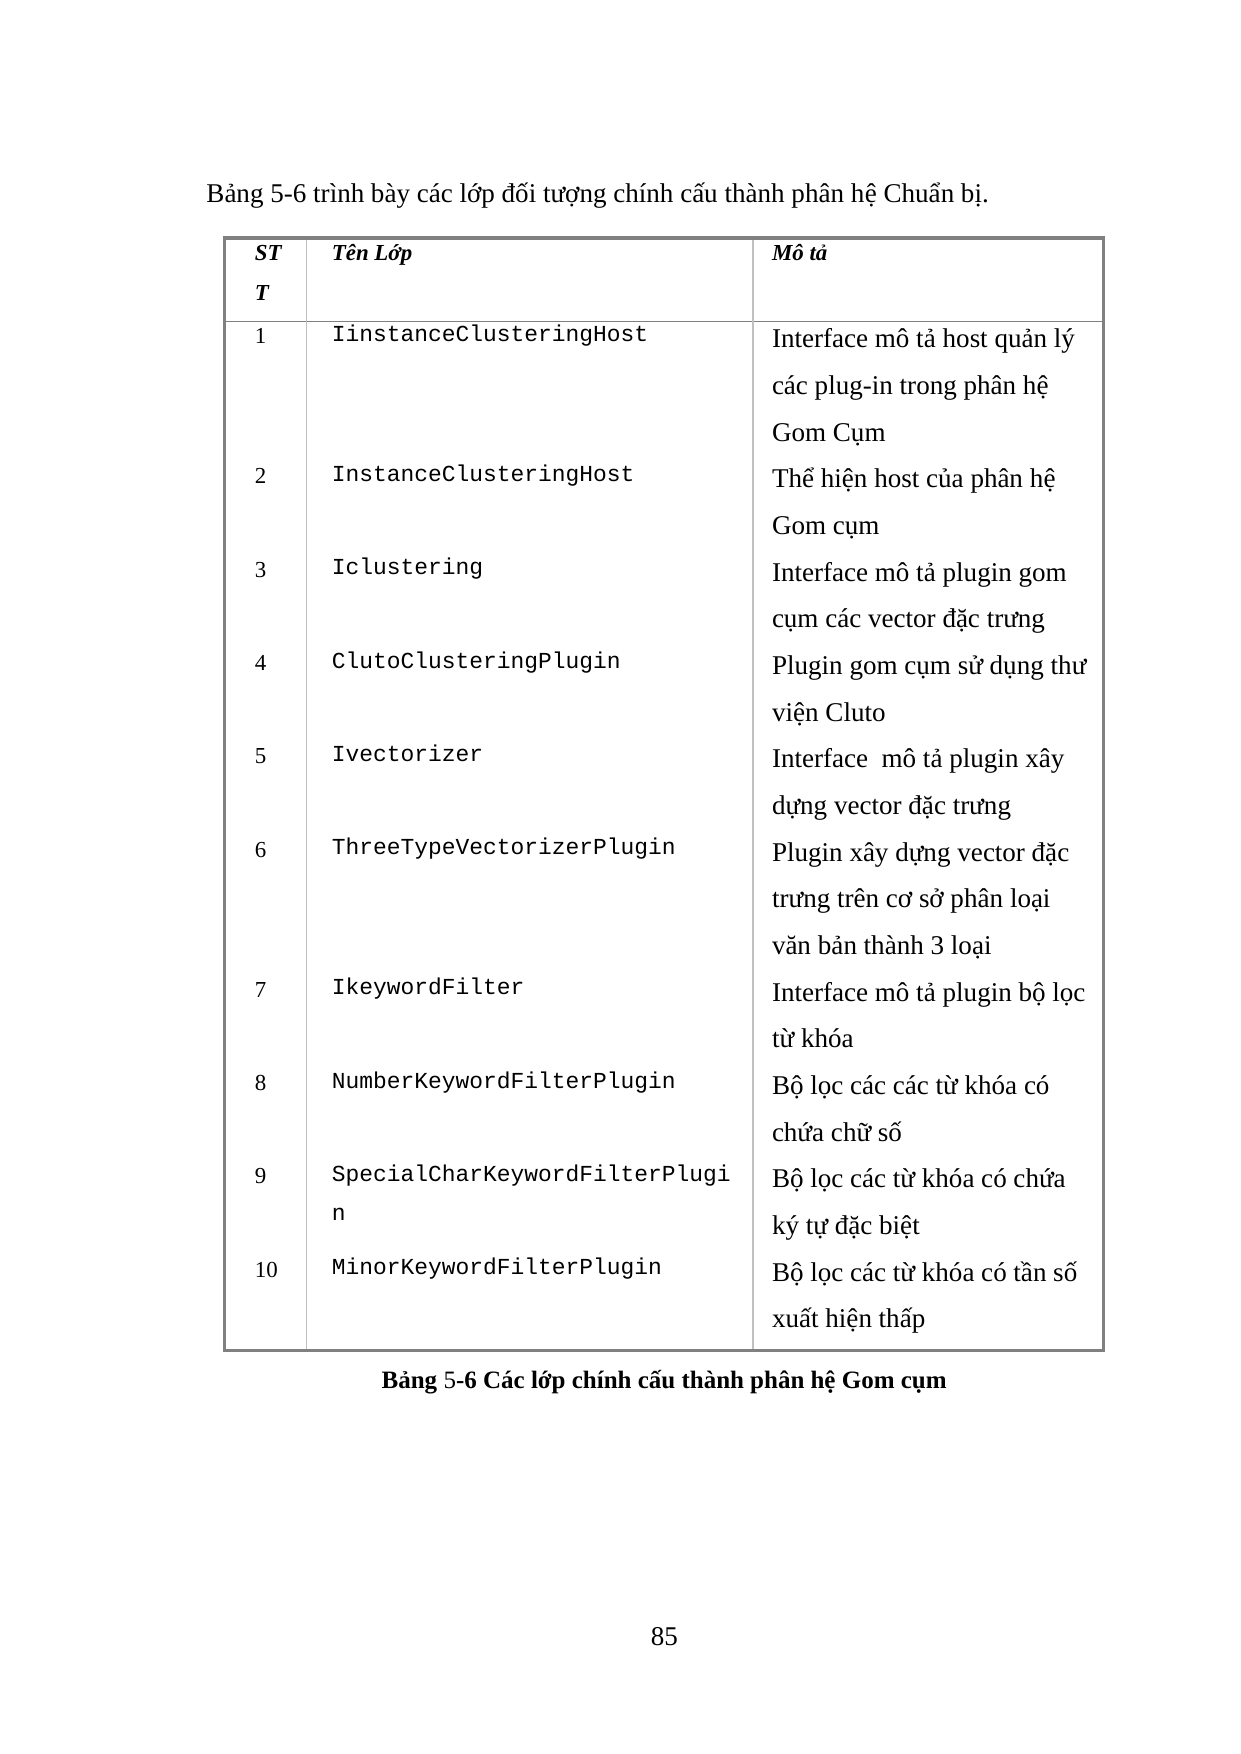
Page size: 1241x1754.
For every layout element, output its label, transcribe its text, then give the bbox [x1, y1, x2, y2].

table_cell 3 [226, 556, 306, 649]
table_header Mô tả [754, 240, 1102, 321]
table_cell 9 [226, 1163, 306, 1256]
table_cell 6 [226, 836, 306, 976]
table_cell Interface mô tả plugin bộ lọc từ khóa [754, 976, 1102, 1069]
table_cell Iclustering [307, 556, 752, 649]
table_cell Bộ lọc các các từ khóa có chứa chữ số [754, 1069, 1102, 1162]
table_header Tên Lớp [307, 240, 752, 321]
table_cell 1 [226, 322, 306, 462]
table_cell 5 [226, 743, 306, 836]
table_header STT [226, 240, 306, 321]
table_cell IinstanceClusteringHost [307, 322, 752, 462]
table_cell 4 [226, 649, 306, 742]
table_cell Bộ lọc các từ khóa có chứa ký tự đặc biệt [754, 1163, 1102, 1256]
table_cell ClutoClusteringPlugin [307, 649, 752, 742]
table_cell IkeywordFilter [307, 976, 752, 1069]
table_cell MinorKeywordFilterPlugin [307, 1256, 752, 1349]
table_cell Interface mô tả host quản lý các plug-in trong phân hệ Gom Cụm [754, 322, 1102, 462]
table_cell Bộ lọc các từ khóa có tần số xuất hiện thấp [754, 1256, 1102, 1349]
table_cell NumberKeywordFilterPlugin [307, 1069, 752, 1162]
table_cell SpecialCharKeywordFilterPlugin [307, 1163, 752, 1256]
table_cell 8 [226, 1069, 306, 1162]
table_cell 7 [226, 976, 306, 1069]
table_cell ThreeTypeVectorizerPlugin [307, 836, 752, 976]
table_cell Thể hiện host của phân hệ Gom cụm [754, 463, 1102, 556]
table_cell Plugin gom cụm sử dụng thư viện Cluto [754, 649, 1102, 742]
table_cell 2 [226, 463, 306, 556]
table_cell Plugin xây dựng vector đặc trưng trên cơ sở phân loại văn bản thành 3 loại [754, 836, 1102, 976]
table_cell Interface mô tả plugin xây dựng vector đặc trưng [754, 743, 1102, 836]
table_cell InstanceClusteringHost [307, 463, 752, 556]
table_cell 10 [226, 1256, 306, 1349]
table_cell Ivectorizer [307, 743, 752, 836]
table_cell Interface mô tả plugin gom cụm các vector đặc trưng [754, 556, 1102, 649]
